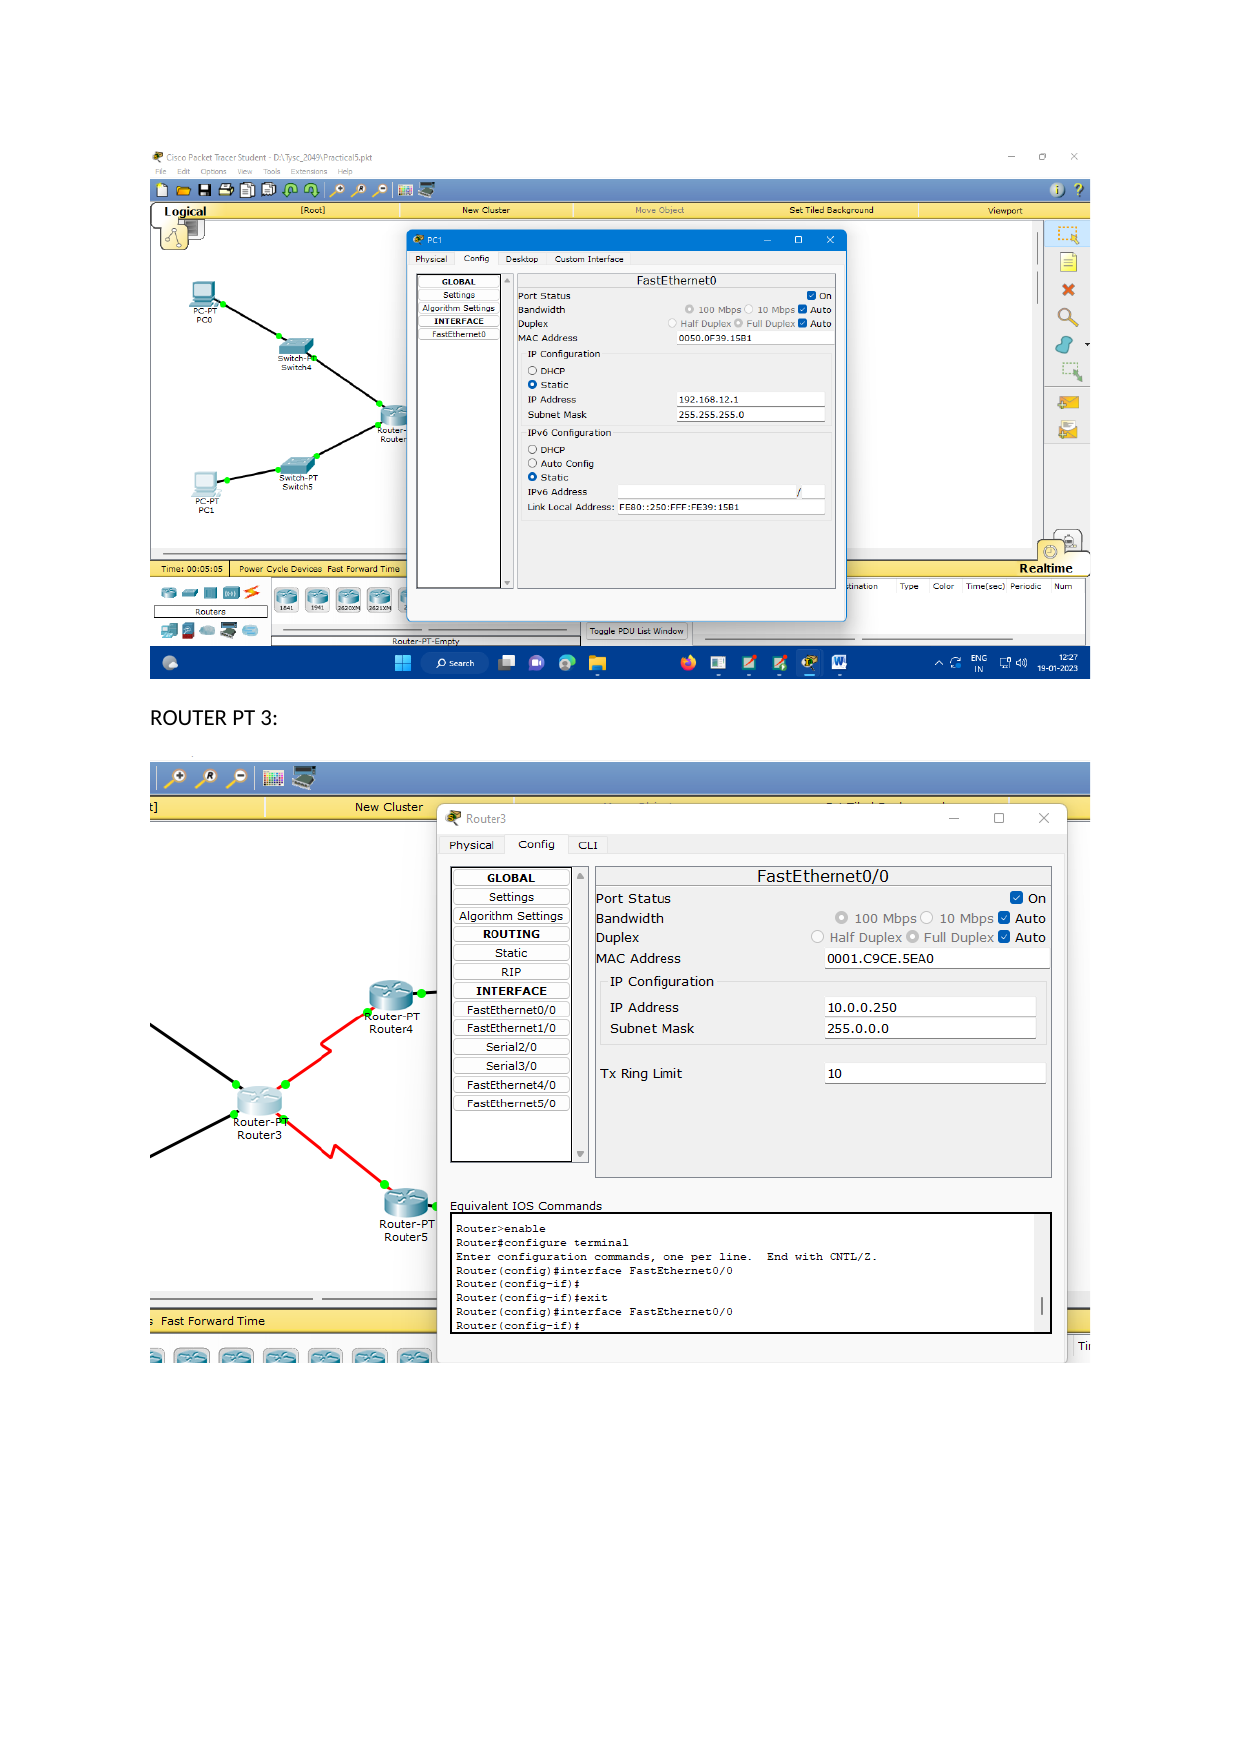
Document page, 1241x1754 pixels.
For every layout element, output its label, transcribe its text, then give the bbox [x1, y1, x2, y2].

picture [150, 150, 1091, 679]
text ROUTER PT 3: [150, 703, 1090, 732]
picture [150, 756, 1091, 1363]
